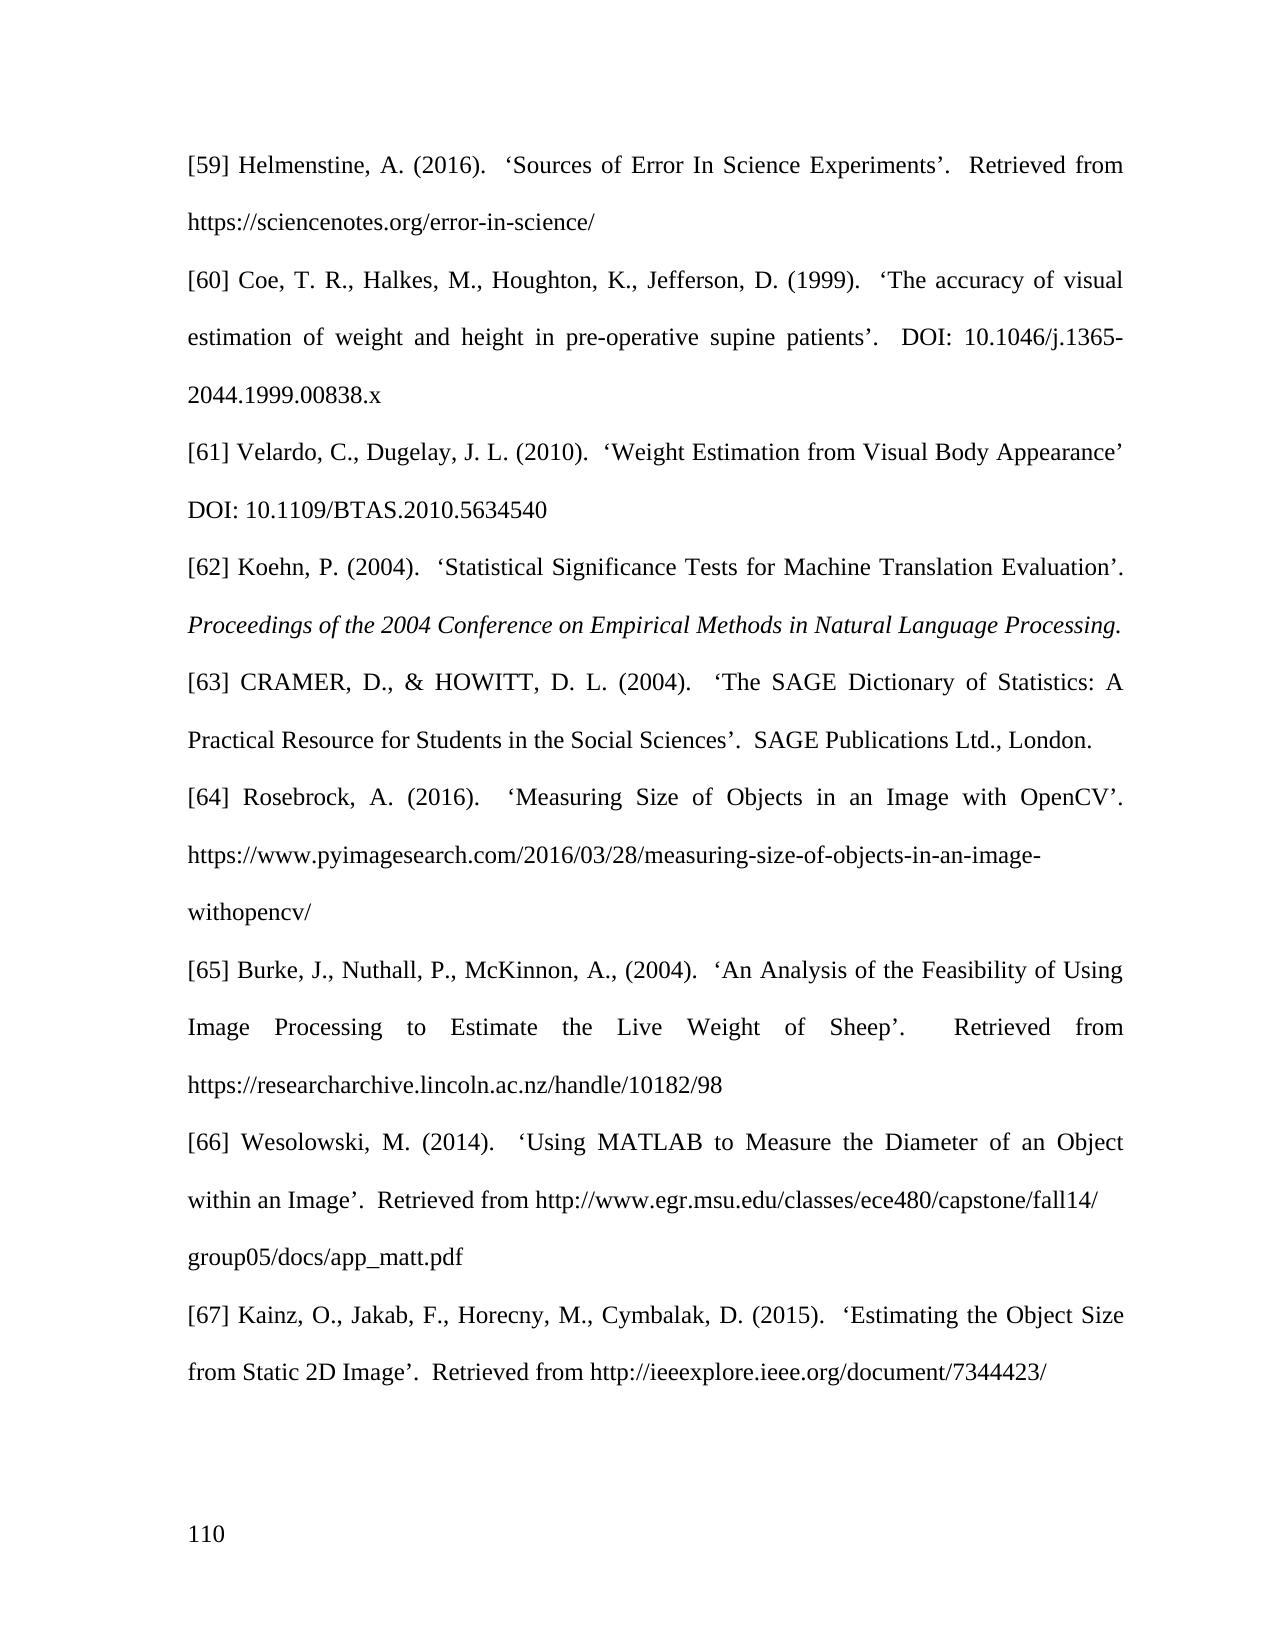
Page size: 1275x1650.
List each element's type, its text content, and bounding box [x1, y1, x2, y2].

text [62] Koehn, P. (2004). ‘Statistical Significance Tests for Machine Translation Evaluation’. Proceedings of the 2004 Conference on Empirical Methods in Natural Language Processing. [187, 552, 1125, 639]
text [63] CRAMER, D., & HOWITT, D. L. (2004). ‘The SAGE Dictionary of Statistics: A Practical Resource for Students in the Social Sciences’. SAGE Publications Ltd., London. [187, 667, 1125, 754]
text group05/docs/app_matt.pdf [187, 1242, 1125, 1271]
text [59] Helmenstine, A. (2016). ‘Sources of Error In Science Experiments’. Retrieved from https://sciencenotes.org/error-in-science/ [187, 150, 1125, 236]
text [66] Wesolowski, M. (2014). ‘Using MATLAB to Measure the Diameter of an Object within an Image’. Retrieved from http://www.egr.msu.edu/classes/ece480/capstone/fall14/ [187, 1127, 1125, 1214]
text [64] Rosebrock, A. (2016). ‘Measuring Size of Objects in an Image with OpenCV’. https://www.pyimagesearch.com/2016/03/28/measuring-size-of-objects-in-an-image-withopencv/ [187, 782, 1125, 926]
text [61] Velardo, C., Dugelay, J. L. (2010). ‘Weight Estimation from Visual Body Appearance’ DOI: 10.1109/BTAS.2010.5634540 [187, 437, 1125, 524]
text [67] Kainz, O., Jakab, F., Horecny, M., Cymbalak, D. (2015). ‘Estimating the Object Size from Static 2D Image’. Retrieved from http://ieeexplore.ieee.org/document/7344423/ [187, 1300, 1125, 1386]
text [65] Burke, J., Nuthall, P., McKinnon, A., (2004). ‘An Analysis of the Feasibility of Using Image Processing to Estimate the Live Weight of Sheep’. Retrieved from https://researcharchive.lincoln.ac.nz/handle/10182/98 [187, 955, 1125, 1099]
text [60] Coe, T. R., Halkes, M., Houghton, K., Jefferson, D. (1999). ‘The accuracy of visual estimation of weight and height in pre-operative supine patients’. DOI: 10.1046/j.1365-2044.1999.00838.x [187, 265, 1125, 409]
